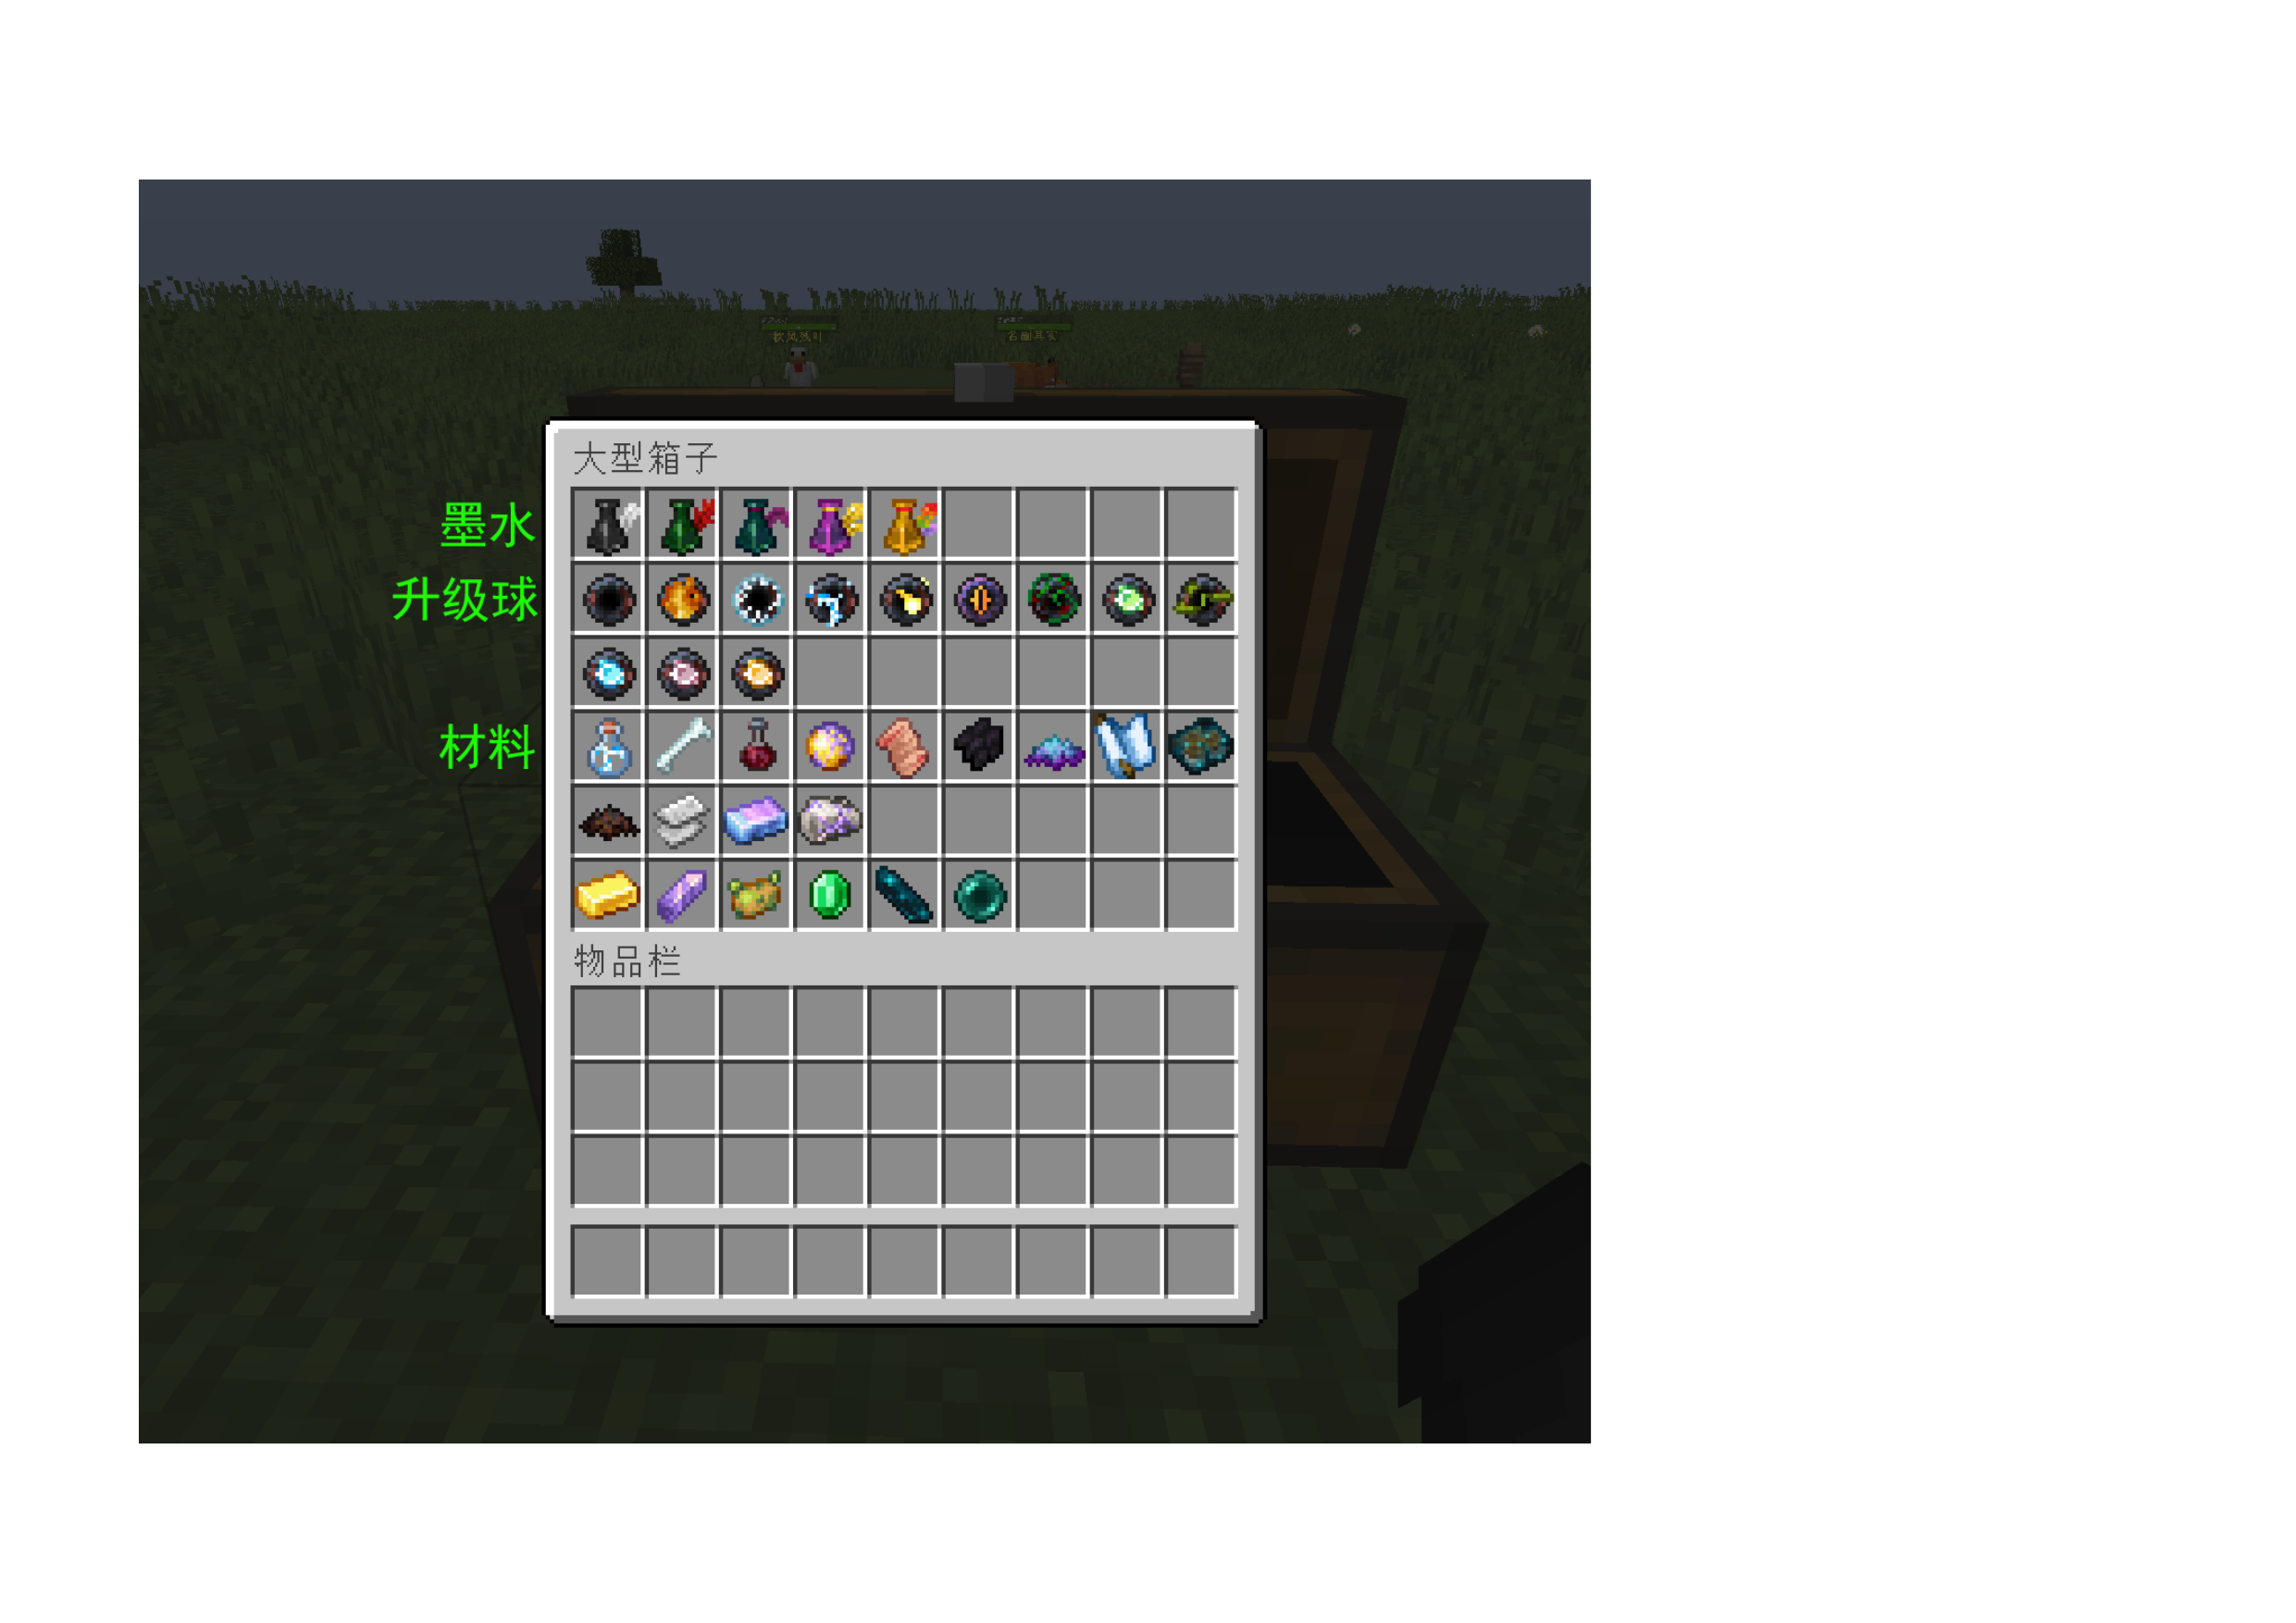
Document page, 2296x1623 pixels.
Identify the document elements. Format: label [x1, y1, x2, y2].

picture [139, 180, 1592, 1443]
